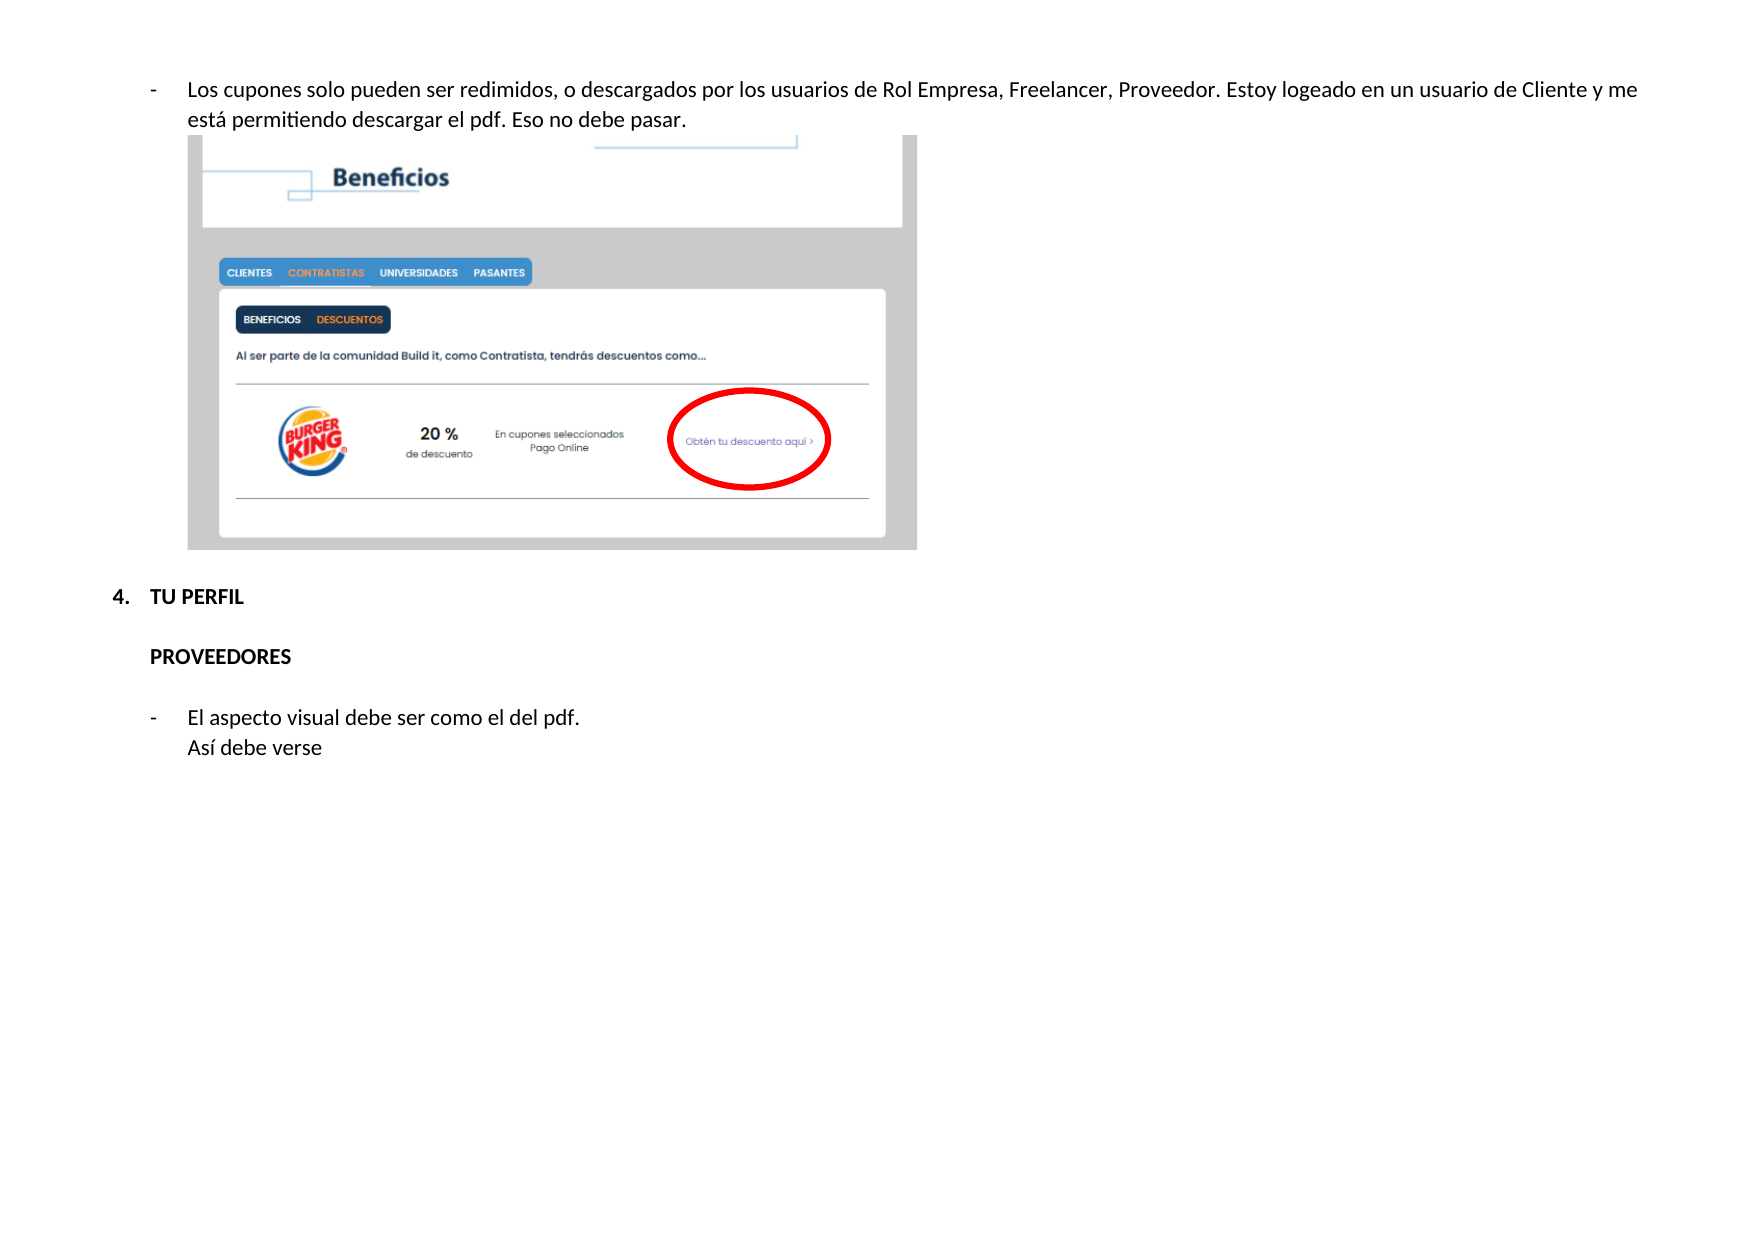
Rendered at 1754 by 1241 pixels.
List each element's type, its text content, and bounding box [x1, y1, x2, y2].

list TU PERFIL [112, 582, 1679, 610]
list Así debe verse [187, 733, 1679, 761]
list PROVEEDORES [150, 642, 1679, 670]
list Los cupones solo pueden ser redimidos, o descargados por los usuarios de Rol Empresa, Freelancer, Proveedor. Estoy logeado en un usuario de Cliente y me está permitiendo descargar el pdf. Eso no debe pasar. [150, 75, 1679, 133]
list El aspecto visual debe ser como el del pdf. [150, 703, 1679, 731]
